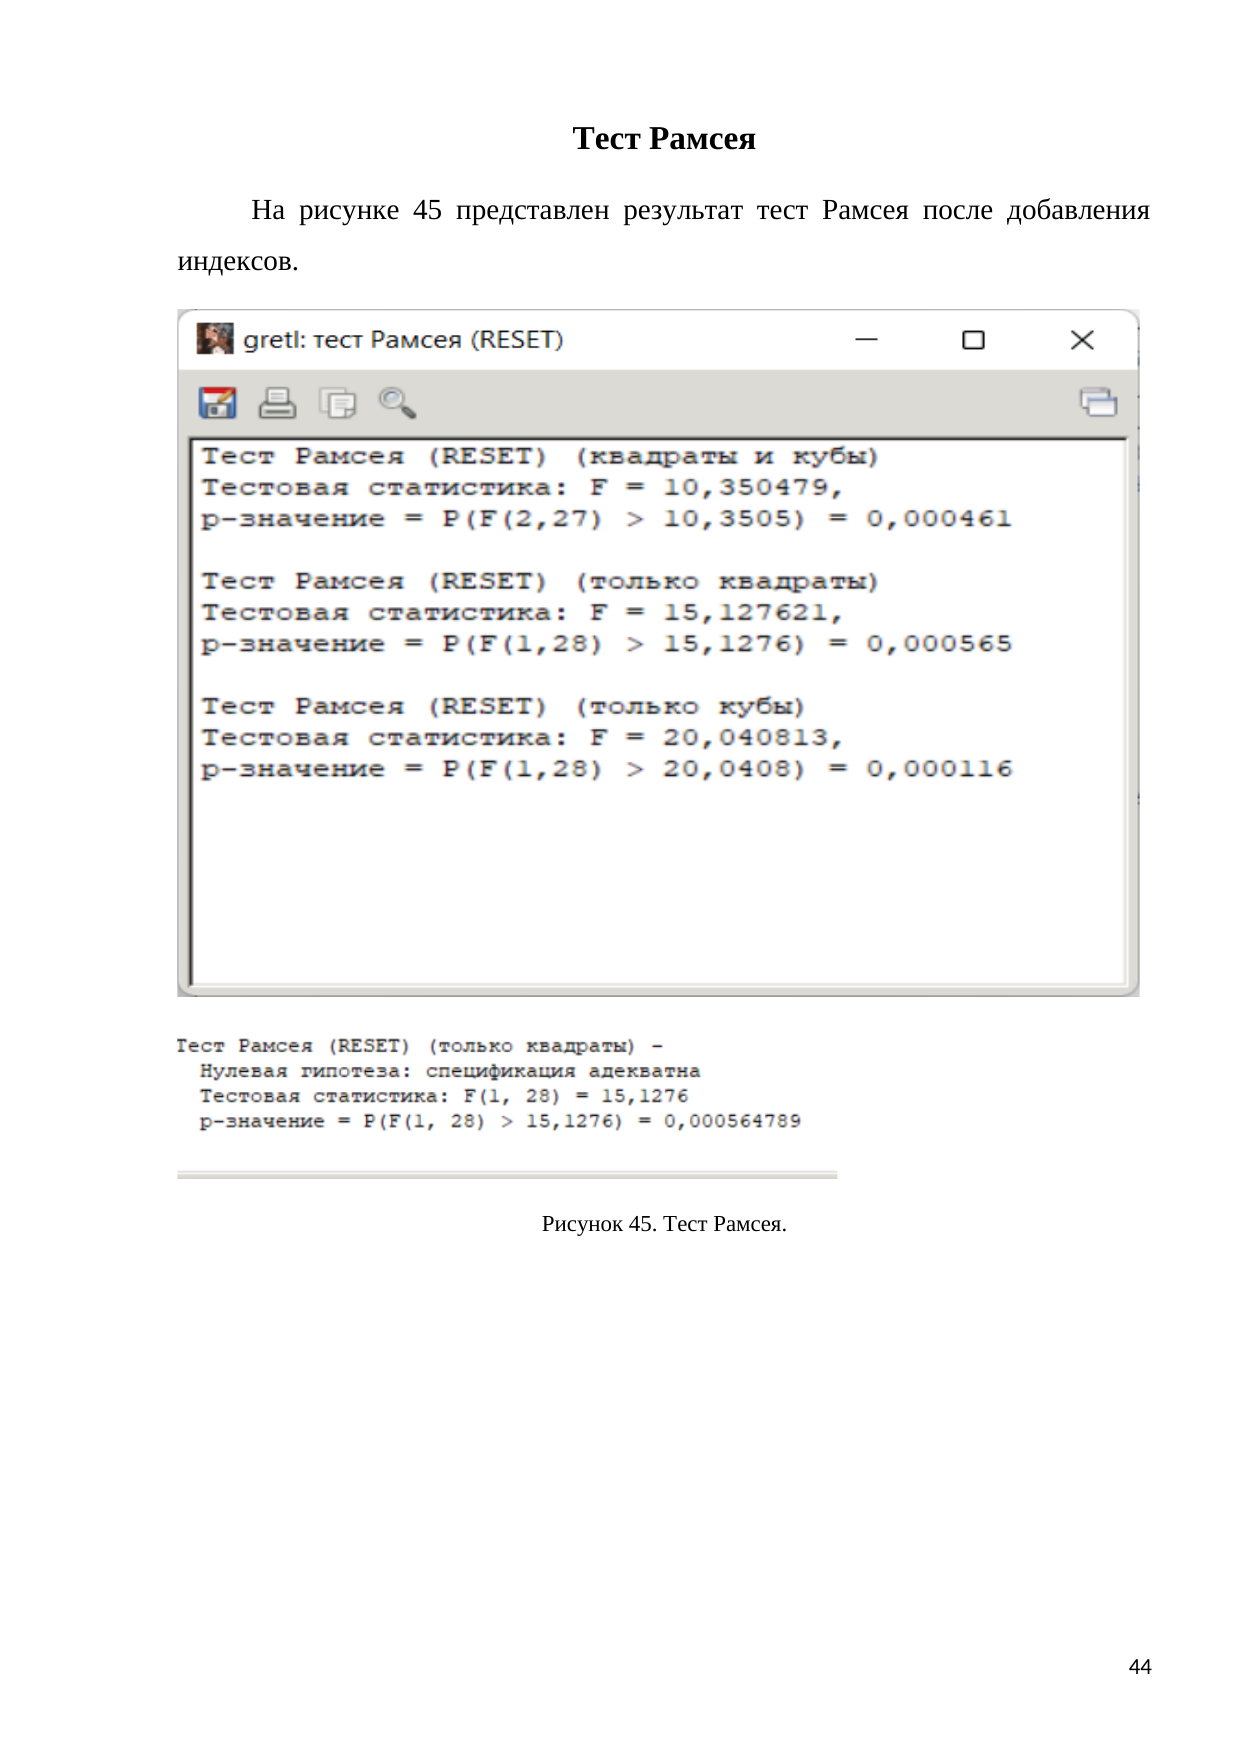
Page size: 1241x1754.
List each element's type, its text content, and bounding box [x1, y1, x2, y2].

picture [177, 1027, 838, 1179]
text Рисунок 45. Тест Рамсея. [177, 1209, 1152, 1236]
picture [177, 309, 1140, 997]
text На рисунке 45 представлен результат тест Рамсея после добавления индексов. [177, 192, 1152, 276]
text Тест Рамсея [177, 118, 1152, 156]
